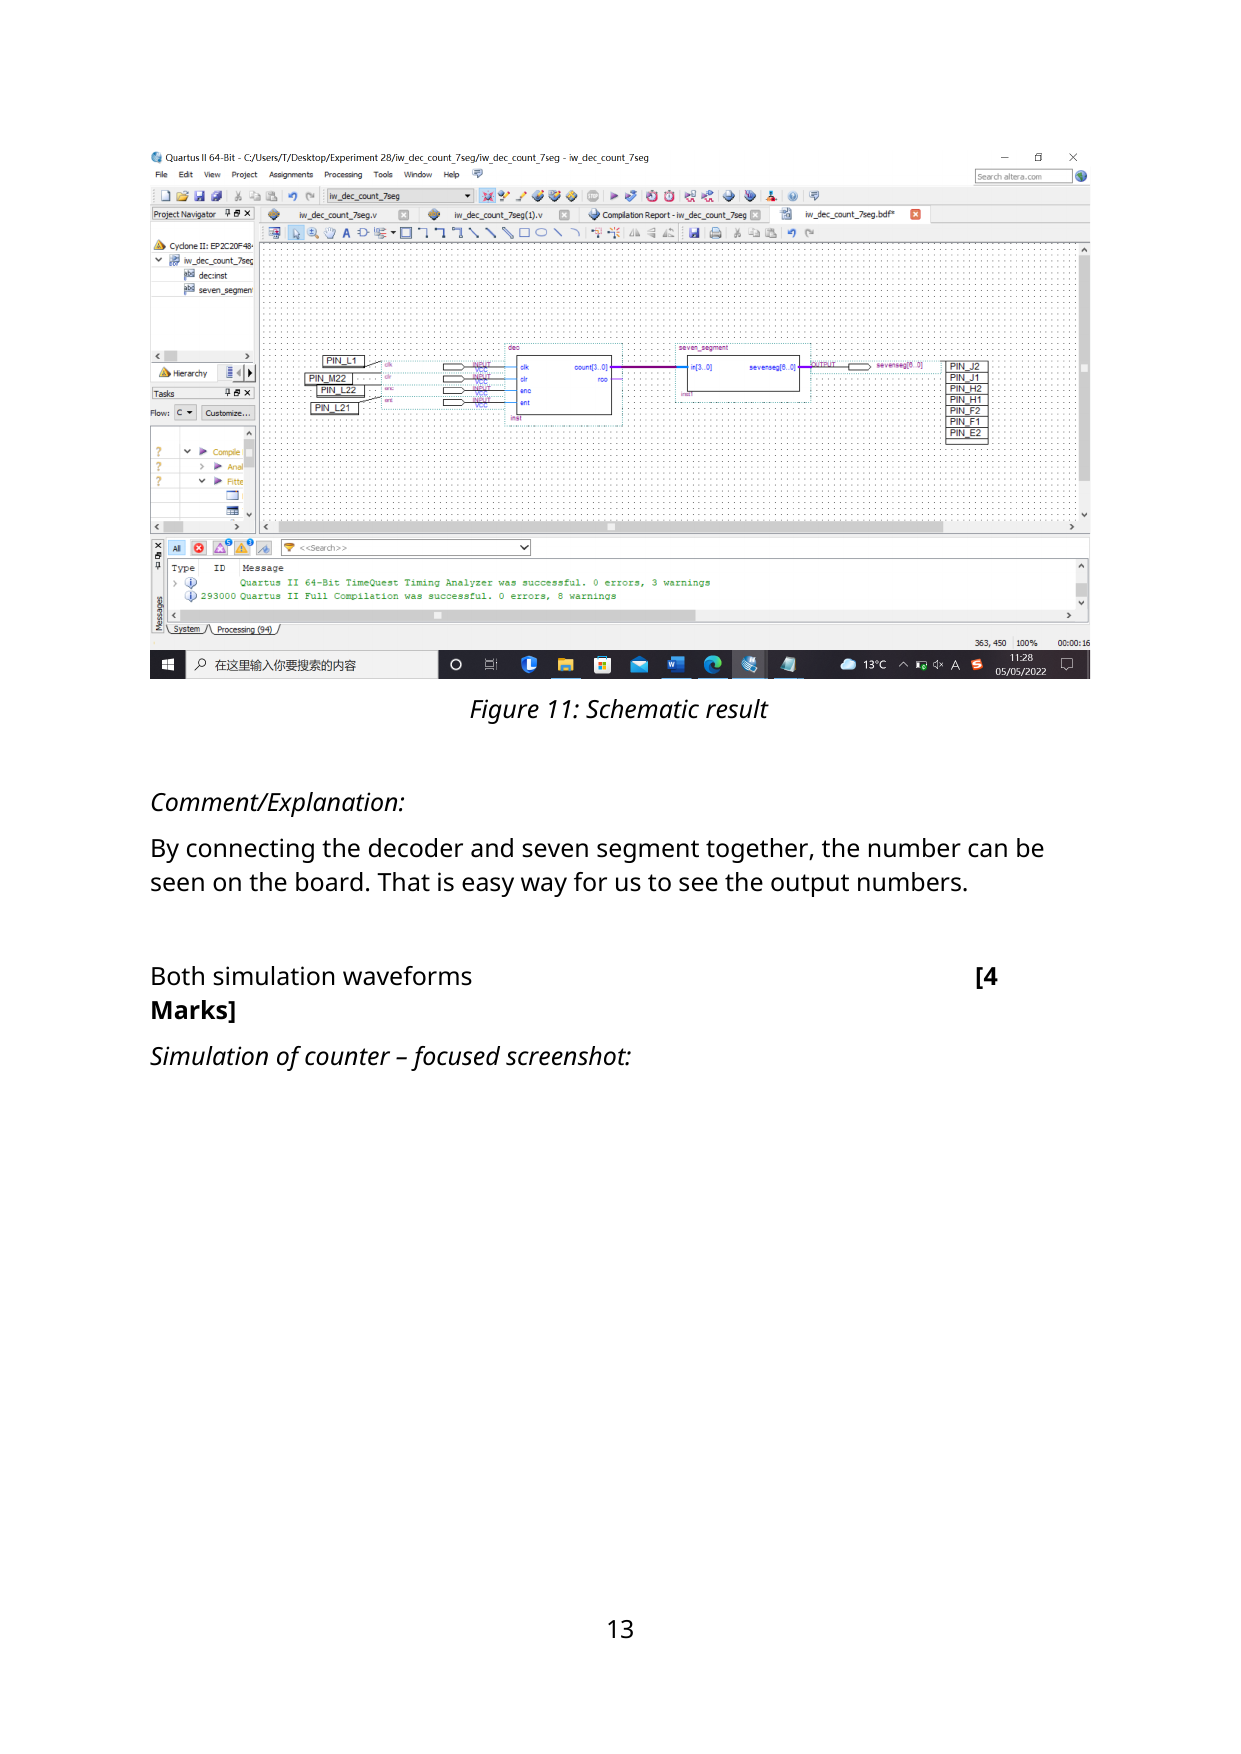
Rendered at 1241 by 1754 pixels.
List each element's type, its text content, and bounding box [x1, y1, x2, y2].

text Figure 11: Schematic result [150, 691, 1090, 725]
picture [150, 150, 1091, 679]
text Simulation of counter – focused screenshot: [150, 1039, 1090, 1073]
text Both simulation waveforms [4 Marks] [150, 958, 1090, 1026]
text Comment/Explanation: [150, 784, 1090, 818]
text By connecting the decoder and seven segment together, the number can be seen on the board. That is easy way for us to see the output numbers. [150, 831, 1090, 899]
